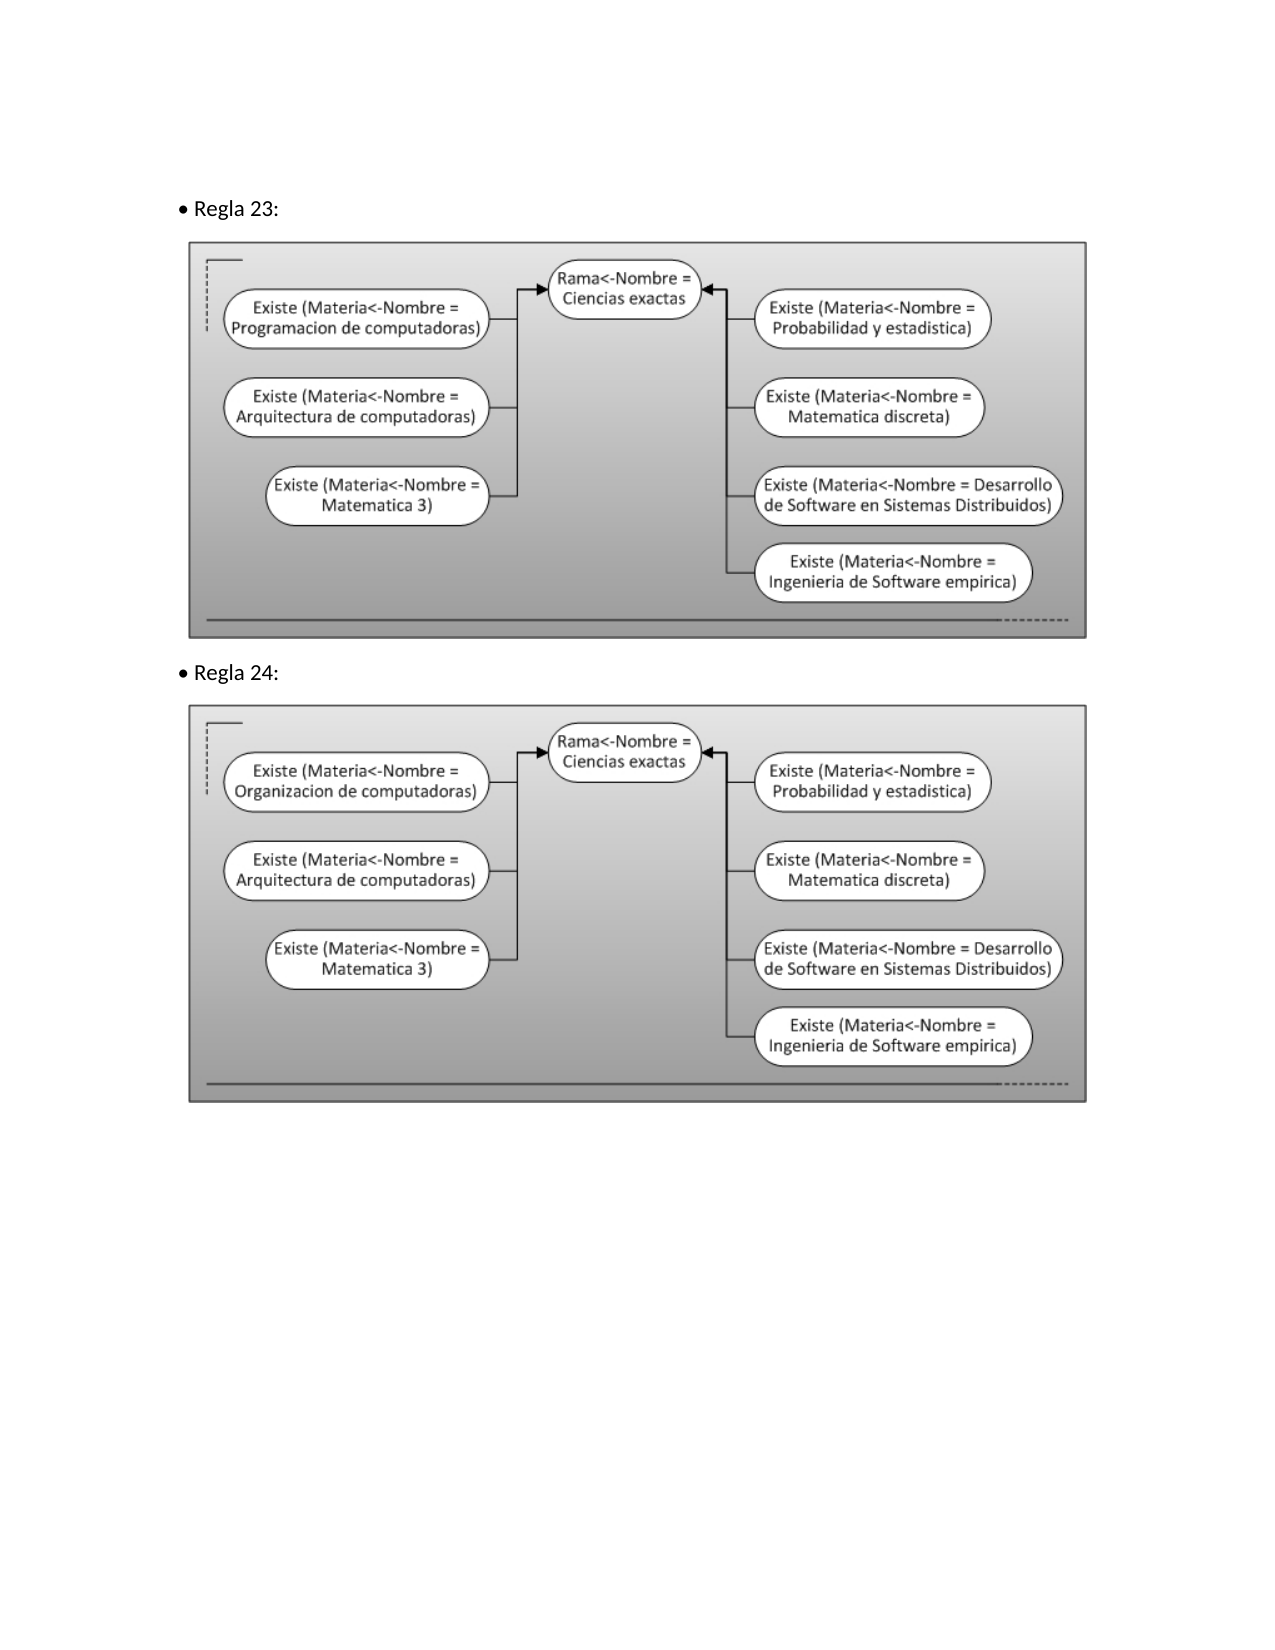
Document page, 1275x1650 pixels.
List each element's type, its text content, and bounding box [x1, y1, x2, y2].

picture [188, 241, 1087, 639]
text • Regla 24: [177, 658, 1098, 686]
picture [188, 704, 1087, 1103]
text • Regla 23: [177, 194, 1098, 222]
